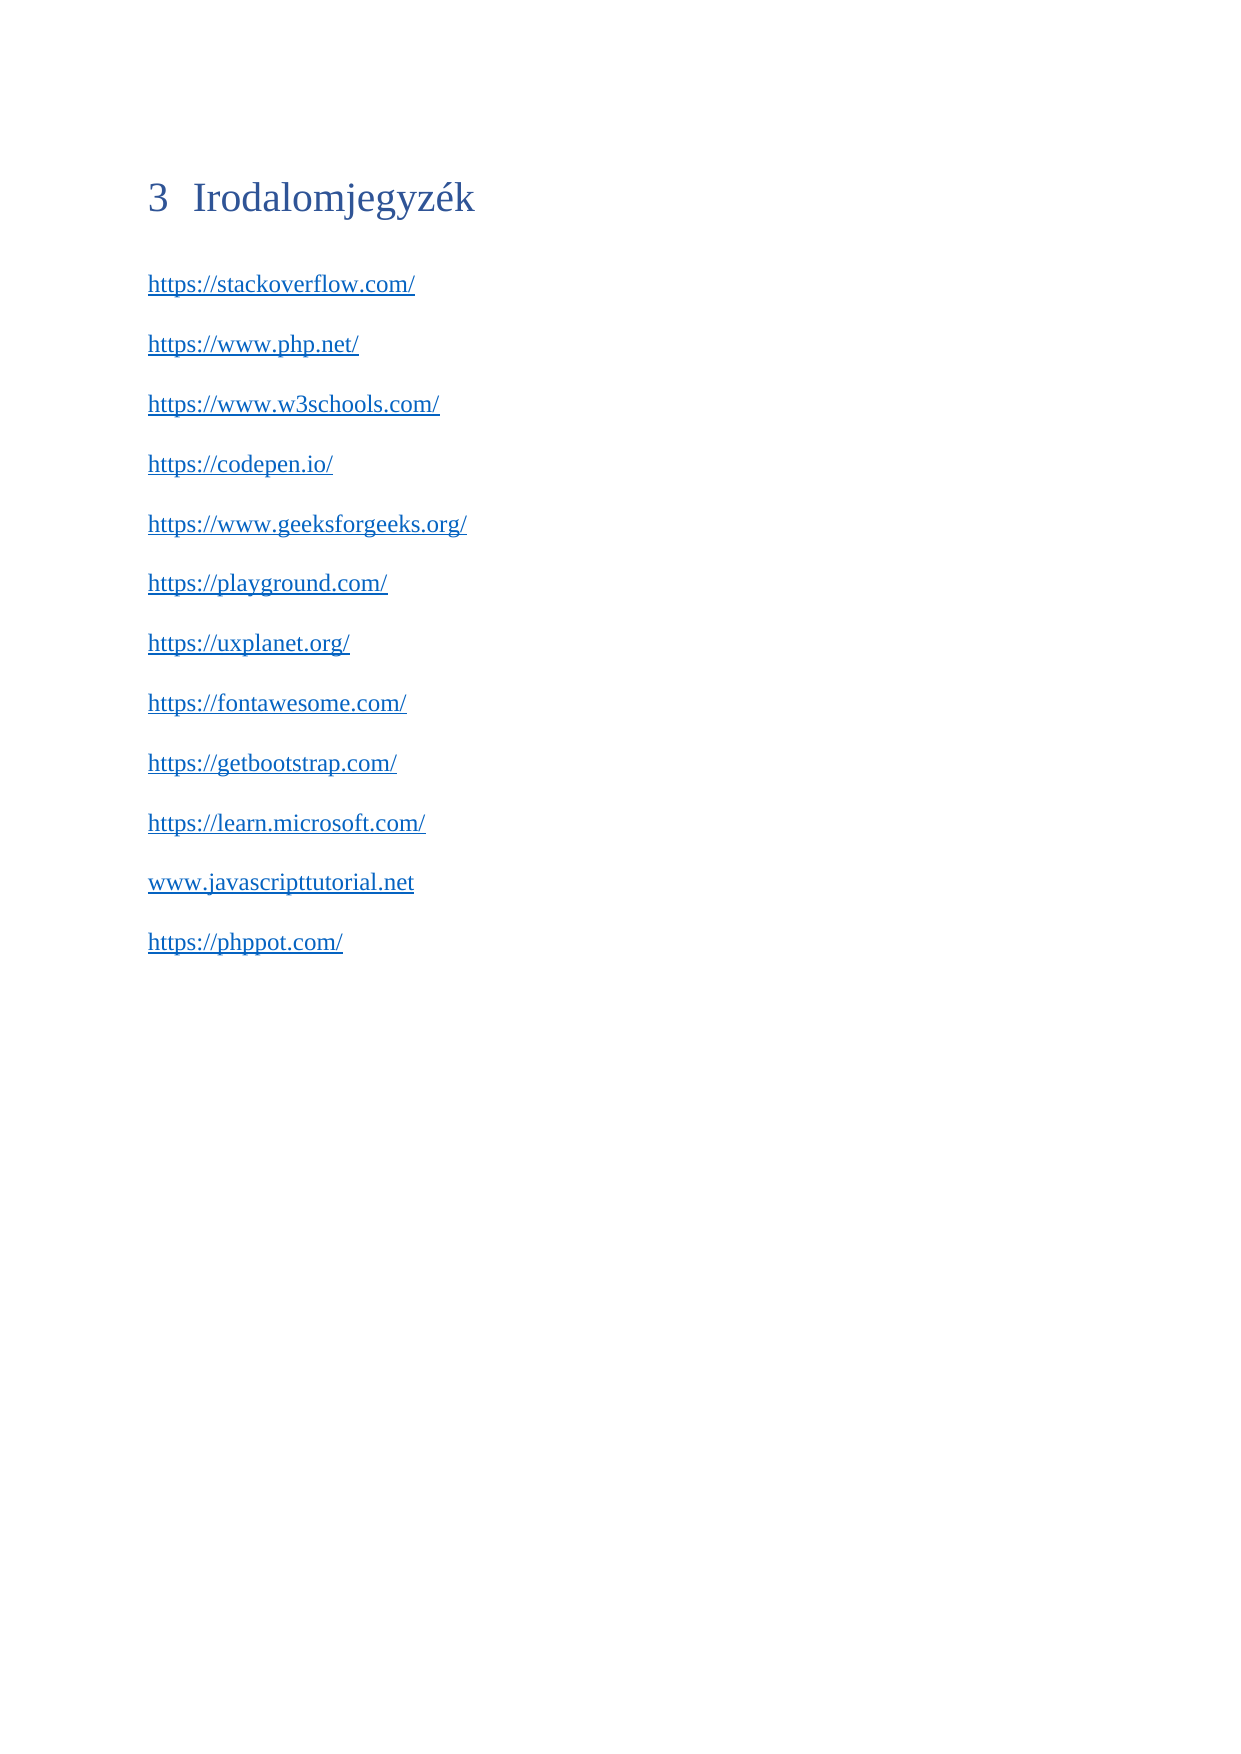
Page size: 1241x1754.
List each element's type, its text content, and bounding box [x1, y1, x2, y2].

text https://stackoverflow.com/ [148, 269, 1093, 298]
text https://getbootstrap.com/ [148, 748, 1093, 777]
text https://uxplanet.org/ [148, 628, 1093, 657]
text https://fontawesome.com/ [148, 688, 1093, 717]
text https://learn.microsoft.com/ [148, 808, 1093, 836]
text https://phppot.com/ [148, 927, 1093, 956]
text https://www.php.net/ [148, 329, 1093, 358]
text https://www.w3schools.com/ [148, 389, 1093, 418]
subtitle Irodalomjegyzék [148, 173, 1093, 221]
text www.javascripttutorial.net [148, 867, 1093, 896]
text https://www.geeksforgeeks.org/ [148, 509, 1093, 537]
text https://playground.com/ [148, 568, 1093, 597]
text https://codepen.io/ [148, 449, 1093, 478]
